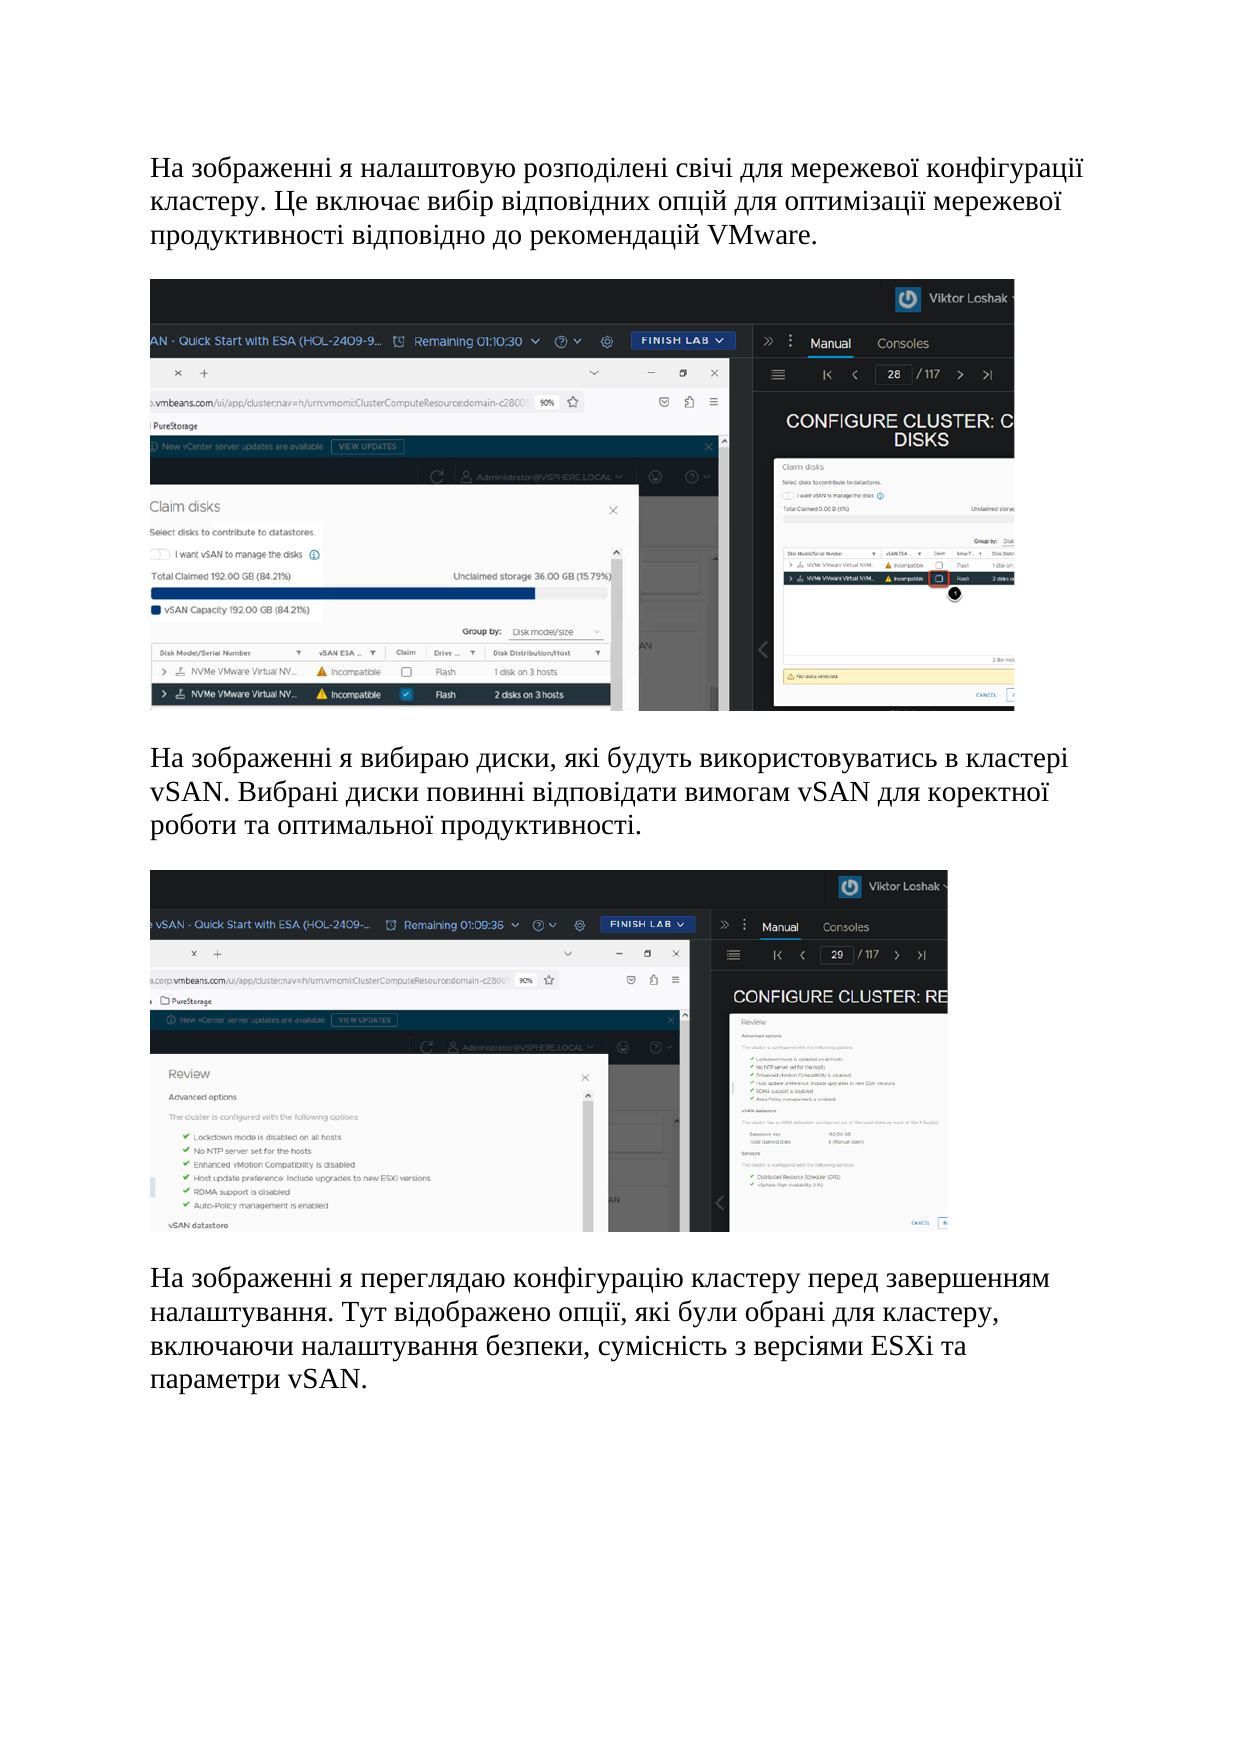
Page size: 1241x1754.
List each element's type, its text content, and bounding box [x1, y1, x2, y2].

text На зображенні я переглядаю конфігурацію кластеру перед завершенням налаштування. Тут відображено опції, які були обрані для кластеру, включаючи налаштування безпеки, сумісність з версіями ESXi та параметри vSAN. [150, 1261, 1090, 1395]
picture [340, 1018, 356, 1022]
picture [181, 1018, 195, 1022]
picture [163, 444, 179, 449]
text На зображенні я вибираю диски, які будуть використовуватись в кластері vSAN. Вибрані диски повинні відповідати вимогам vSAN для коректної роботи та оптимальної продуктивності. [150, 740, 1090, 841]
text На зображенні я налаштовую розподілені свічі для мережевої конфігурації кластеру. Це включає вибір відповідних опцій для оптимізації мережевої продуктивності відповідно до рекомендацій VMware. [150, 150, 1090, 251]
picture [296, 1018, 315, 1022]
picture [291, 444, 313, 449]
picture [341, 444, 350, 449]
picture [150, 870, 948, 1232]
picture [251, 445, 272, 449]
picture [150, 279, 1015, 711]
picture [388, 444, 396, 449]
picture [362, 444, 373, 449]
